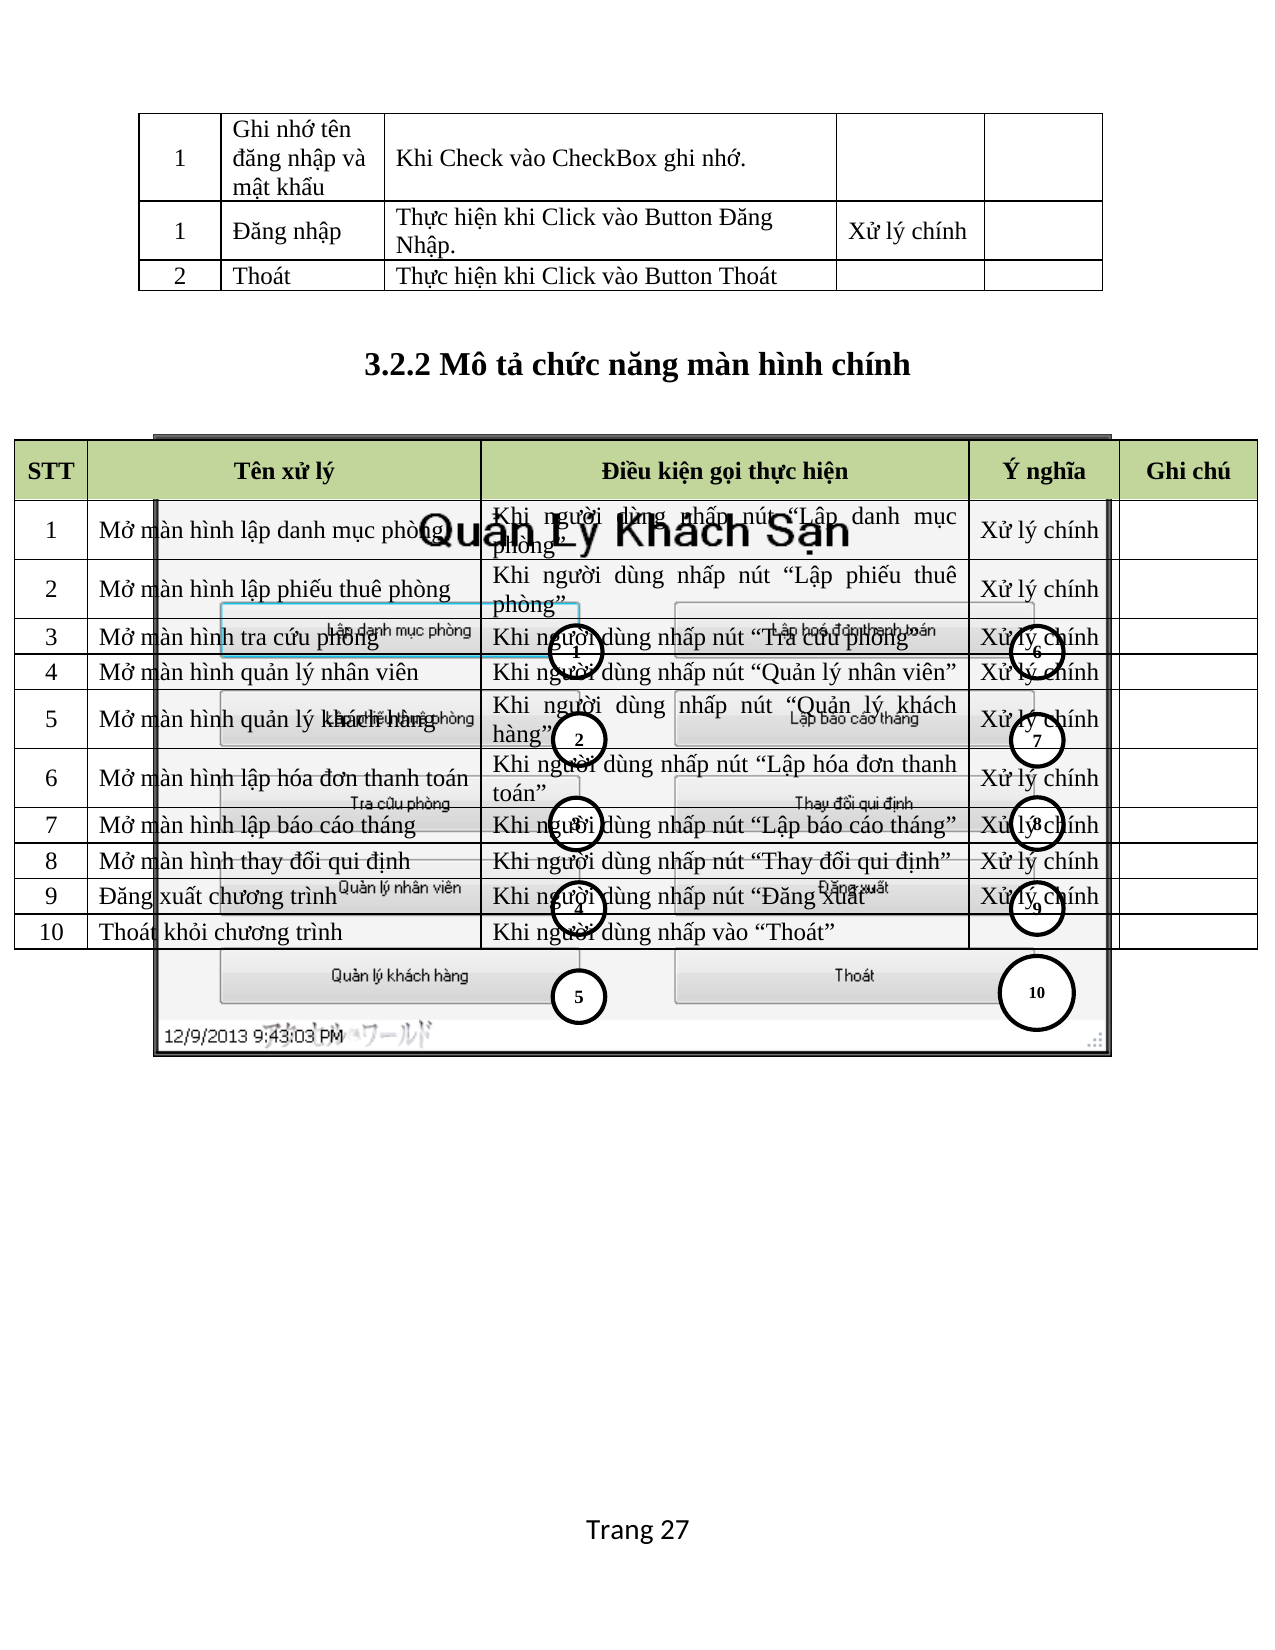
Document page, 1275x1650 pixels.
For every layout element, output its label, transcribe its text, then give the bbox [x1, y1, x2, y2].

table_cell Khi người dùng nhấp vào “Thoát” [482, 915, 968, 948]
table_cell Khi người dùng nhấp nút “Lập báo cáo tháng” [482, 808, 968, 842]
table_cell Xử lý chính [970, 501, 1119, 558]
table_cell Khi người dùng nhấp nút “Đăng xuất” [482, 879, 968, 913]
table_cell Mở màn hình tra cứu phòng [88, 619, 480, 653]
table_cell [985, 202, 1102, 259]
table_cell Đăng nhập [222, 202, 384, 259]
table_header Điều kiện gọi thực hiện [482, 441, 968, 499]
table_cell Mở màn hình thay đổi qui định [88, 844, 480, 877]
table_cell [1120, 655, 1257, 688]
table_cell 6 [15, 749, 87, 807]
picture [153, 434, 1112, 439]
table_cell Mở màn hình lập danh mục phòng [88, 501, 480, 558]
table_cell Mở màn hình lập phiếu thuê phòng [88, 560, 480, 618]
table_cell 7 [15, 808, 87, 842]
table_cell Thoát khỏi chương trình [88, 915, 480, 948]
table_cell 4 [15, 655, 87, 688]
table_cell [970, 915, 1119, 948]
table_cell [1120, 560, 1257, 618]
table_cell Mở màn hình quản lý nhân viên [88, 655, 480, 688]
table_cell Khi người dùng nhấp nút “Quản lý khách hàng” [482, 690, 968, 747]
table_cell Xử lý chính [970, 879, 1119, 913]
table_cell Ghi nhớ tên đăng nhập và mật khẩu [222, 114, 384, 200]
table_cell Khi người dùng nhấp nút “Lập phiếu thuê phòng” [482, 560, 968, 618]
table_cell [1120, 749, 1257, 807]
table_cell Khi người dùng nhấp nút “Quản lý nhân viên” [482, 655, 968, 688]
table_cell [1120, 501, 1257, 558]
table_cell 2 [140, 261, 220, 290]
table_cell [1120, 619, 1257, 653]
table_cell 2 [15, 560, 87, 618]
table_cell Mở màn hình lập hóa đơn thanh toán [88, 749, 480, 807]
table_cell 1 [140, 114, 220, 200]
table_cell [1120, 690, 1257, 747]
table_cell Đăng xuất chương trình [88, 879, 480, 913]
table_cell Khi người dùng nhấp nút “Tra cứu phòng” [482, 619, 968, 653]
table_cell 9 [15, 879, 87, 913]
table_cell 10 [15, 915, 87, 948]
table_cell Khi người dùng nhấp nút “Lập hóa đơn thanh toán” [482, 749, 968, 807]
table_cell Thực hiện khi Click vào Button Thoát [385, 261, 836, 290]
table_cell 8 [15, 844, 87, 877]
table_cell 3 [15, 619, 87, 653]
table_cell Xử lý chính [970, 619, 1119, 653]
table_cell Khi người dùng nhấp nút “Lập danh mục phòng” [482, 501, 968, 558]
table_cell Xử lý chính [970, 560, 1119, 618]
table_cell [1120, 808, 1257, 842]
table_cell 1 [140, 202, 220, 259]
table_cell Xử lý chính [970, 808, 1119, 842]
table_cell [837, 114, 984, 200]
table_cell 5 [15, 690, 87, 747]
picture [153, 950, 1112, 1057]
table_cell Xử lý chính [970, 655, 1119, 688]
table_cell Khi Check vào CheckBox ghi nhớ. [385, 114, 836, 200]
table_cell Xử lý chính [970, 690, 1119, 747]
table_header Ghi chú [1120, 441, 1257, 499]
table_cell [1120, 879, 1257, 913]
subtitle 3.2.2 Mô tả chức năng màn hình chính [150, 344, 1125, 383]
table_cell Thoát [222, 261, 384, 290]
table_cell [1120, 915, 1257, 948]
table_cell [837, 261, 984, 290]
table_cell Mở màn hình quản lý khách hàng [88, 690, 480, 747]
table_cell Xử lý chính [837, 202, 984, 259]
table_cell [985, 261, 1102, 290]
table_cell Mở màn hình lập báo cáo tháng [88, 808, 480, 842]
table_cell Khi người dùng nhấp nút “Thay đổi qui định” [482, 844, 968, 877]
table_header Tên xử lý [88, 441, 480, 499]
table_cell [985, 114, 1102, 200]
table_cell Xử lý chính [970, 749, 1119, 807]
table_header Ý nghĩa [970, 441, 1119, 499]
table_cell [1120, 844, 1257, 877]
table_cell 1 [15, 501, 87, 558]
table_cell Xử lý chính [970, 844, 1119, 877]
table_header STT [15, 441, 87, 499]
table_cell Thực hiện khi Click vào Button Đăng Nhập. [385, 202, 836, 259]
